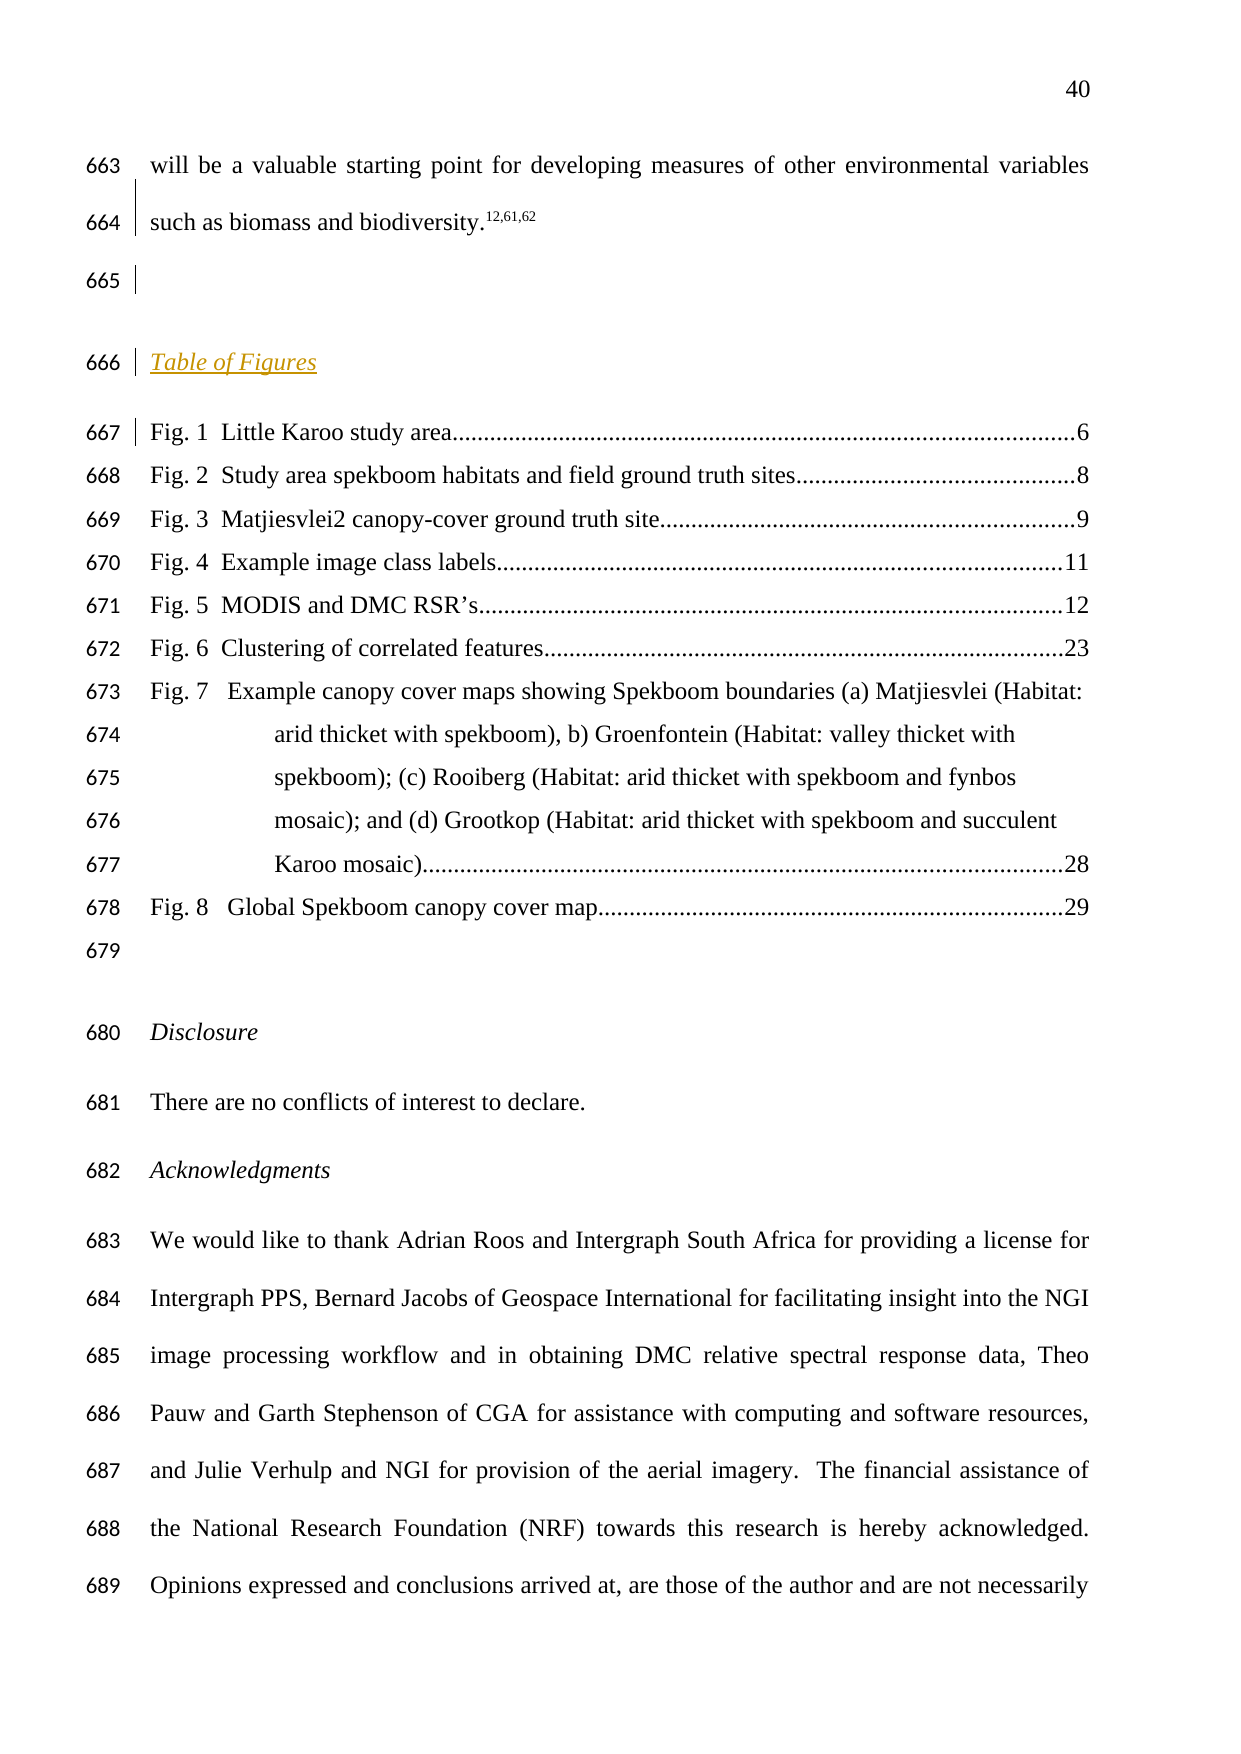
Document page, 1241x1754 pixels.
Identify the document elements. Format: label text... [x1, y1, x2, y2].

text Fig. 6 Clustering of correlated features 23 [150, 633, 1090, 662]
text Fig. 5 MODIS and DMC RSR’s 12 [150, 590, 1090, 619]
text Fig. 7 Example canopy cover maps showing Spekboom boundaries (a) Matjiesvlei (Habitat: arid thicket with spekboom), b) Groenfontein (Habitat: valley thicket with spekboom); (c) Rooiberg (Habitat: arid thicket with spekboom and fynbos mosaic); and (d) Grootkop (Habitat: arid thicket with spekboom and succulent Karoo mosaic) 28 [150, 676, 1090, 877]
text Fig. 3 Matjiesvlei2 canopy-cover ground truth site 9 [150, 504, 1090, 532]
text Fig. 2 Study area spekboom habitats and field ground truth sites 8 [150, 461, 1090, 489]
text Fig. 1 Little Karoo study area 6 [150, 417, 1090, 446]
text Fig. 4 Example image class labels 11 [150, 547, 1090, 576]
subtitle Disclosure [150, 1017, 1090, 1046]
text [150, 150, 1090, 236]
subtitle Acknowledgments [150, 1156, 1090, 1184]
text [150, 1226, 1090, 1599]
text There are no conflicts of interest to declare. [150, 1087, 1090, 1116]
text Fig. 8 Global Spekboom canopy cover map 29 [150, 892, 1090, 921]
